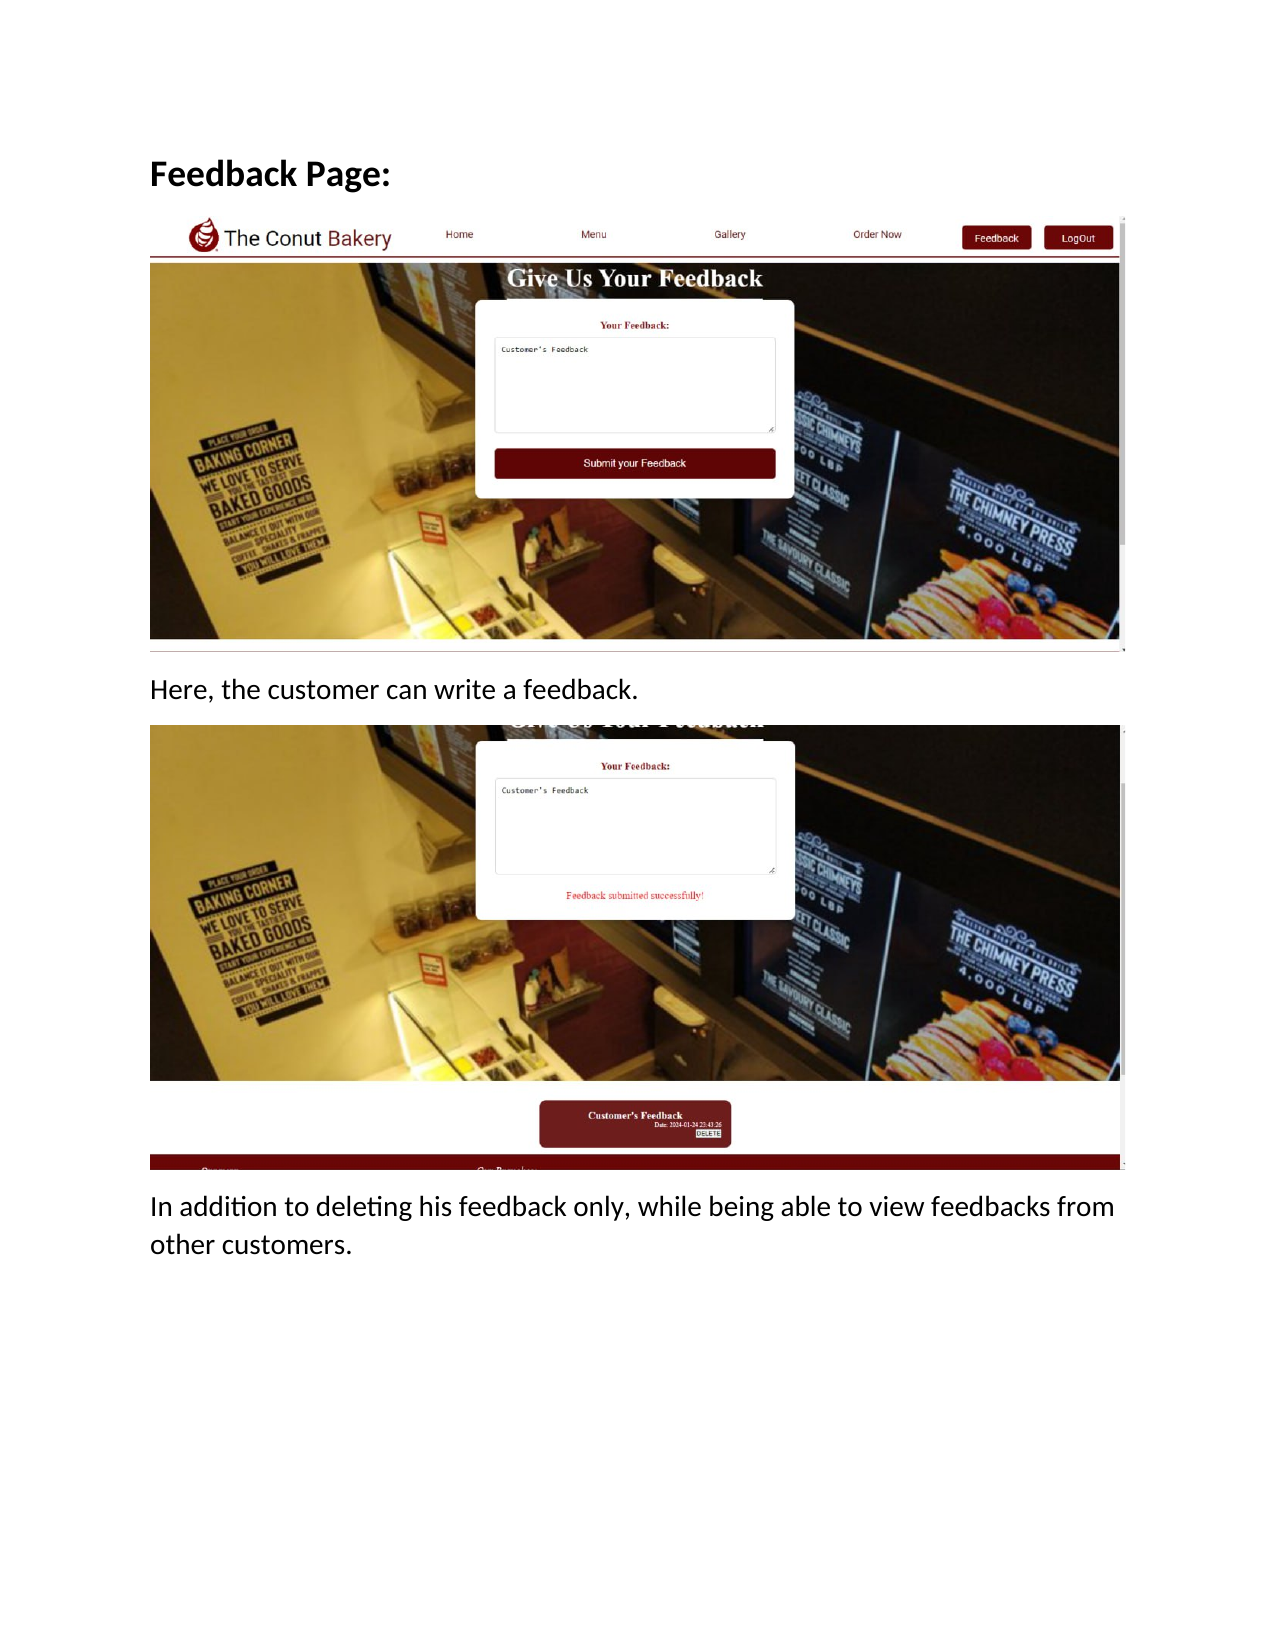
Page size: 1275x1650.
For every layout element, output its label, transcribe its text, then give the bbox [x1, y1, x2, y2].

text Feedback Page: [150, 150, 1125, 196]
picture [150, 216, 1125, 652]
picture [150, 725, 1125, 1170]
text In addition to deleting his feedback only, while being able to view feedbacks from other customers. [150, 1188, 1125, 1262]
text Here, the customer can write a feedback. [150, 671, 1125, 706]
